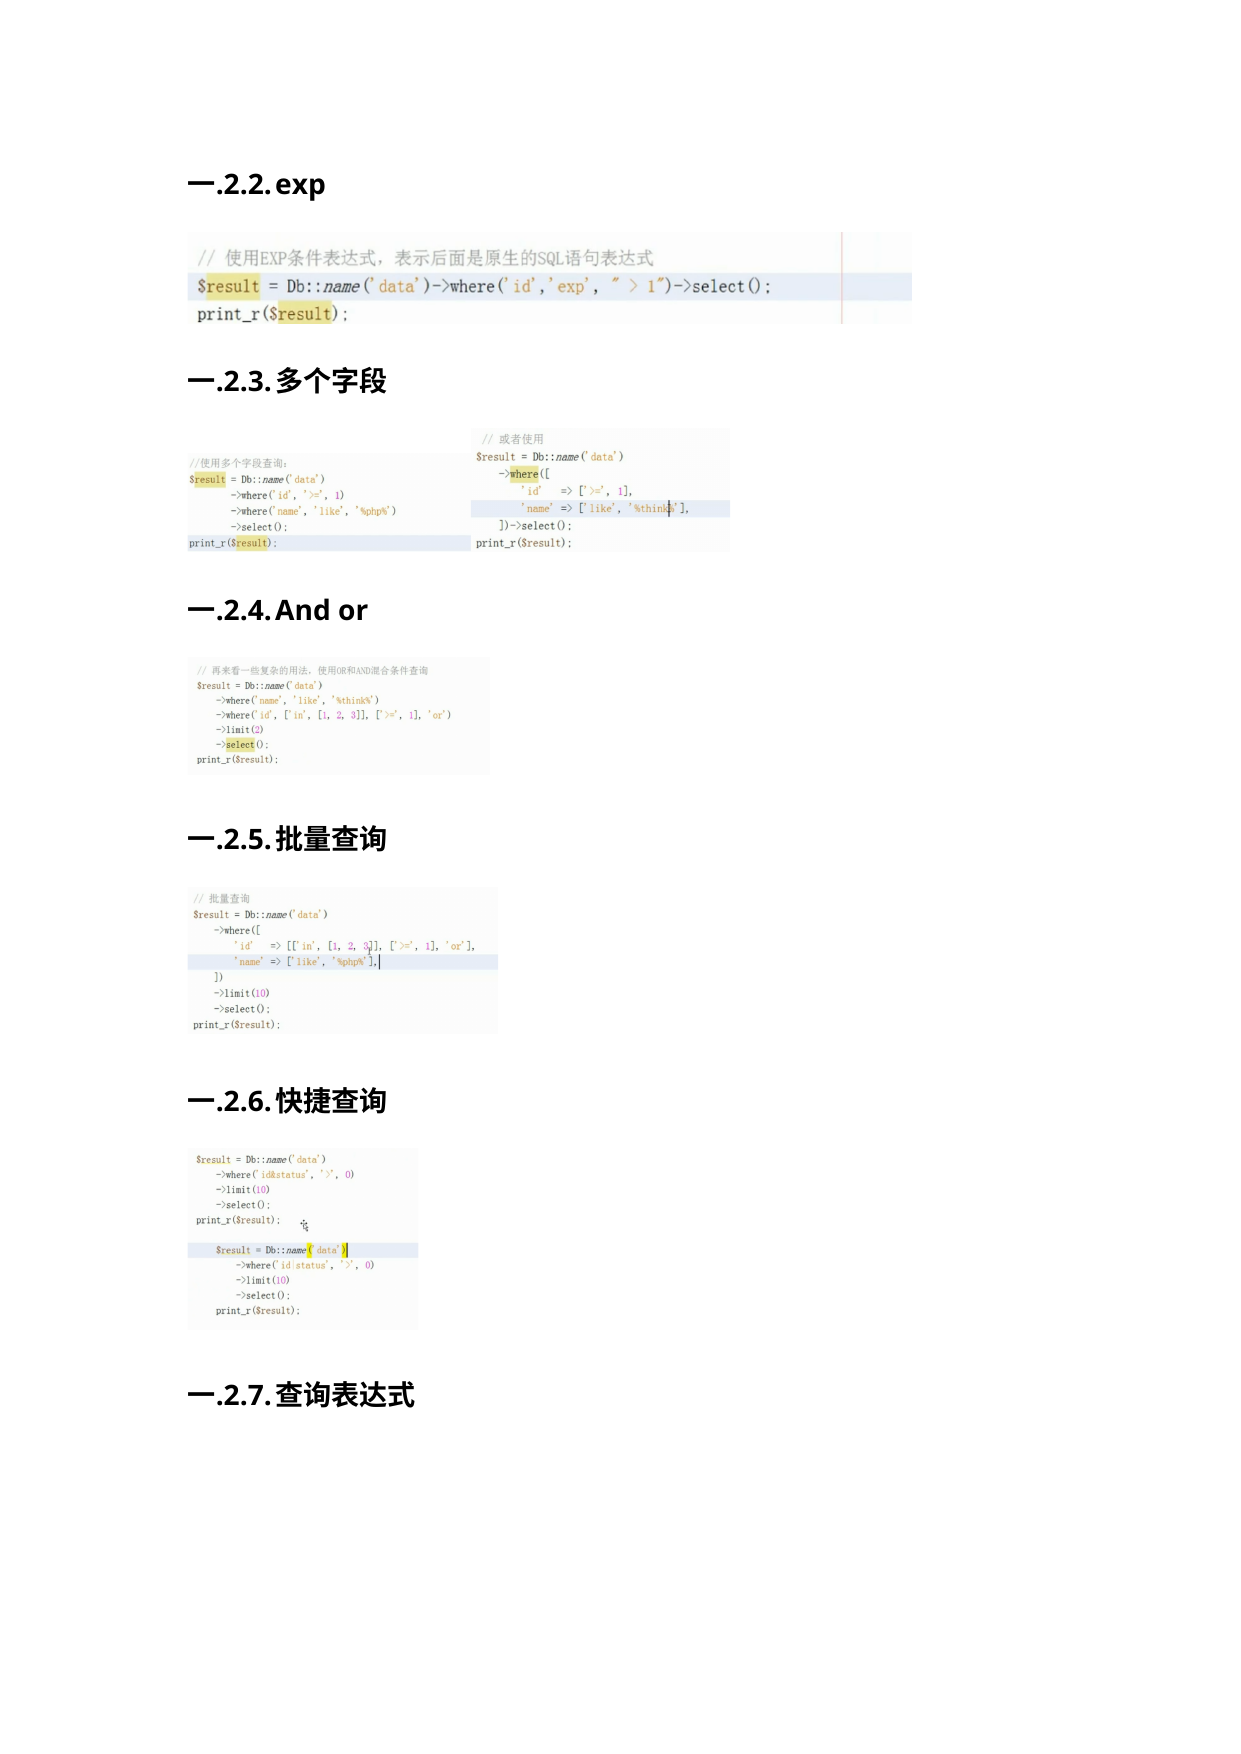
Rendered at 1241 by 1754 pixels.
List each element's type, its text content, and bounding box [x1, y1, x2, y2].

picture [187, 1148, 419, 1330]
subtitle And or [187, 588, 1053, 629]
subtitle 多个字段 [187, 359, 1053, 399]
subtitle 快捷查询 [187, 1079, 1053, 1119]
subtitle exp [187, 162, 1053, 203]
subtitle 批量查询 [187, 817, 1053, 858]
picture [187, 232, 912, 324]
picture [187, 428, 731, 552]
subtitle 查询表达式 [187, 1373, 1053, 1414]
picture [187, 887, 499, 1034]
picture [187, 657, 490, 775]
